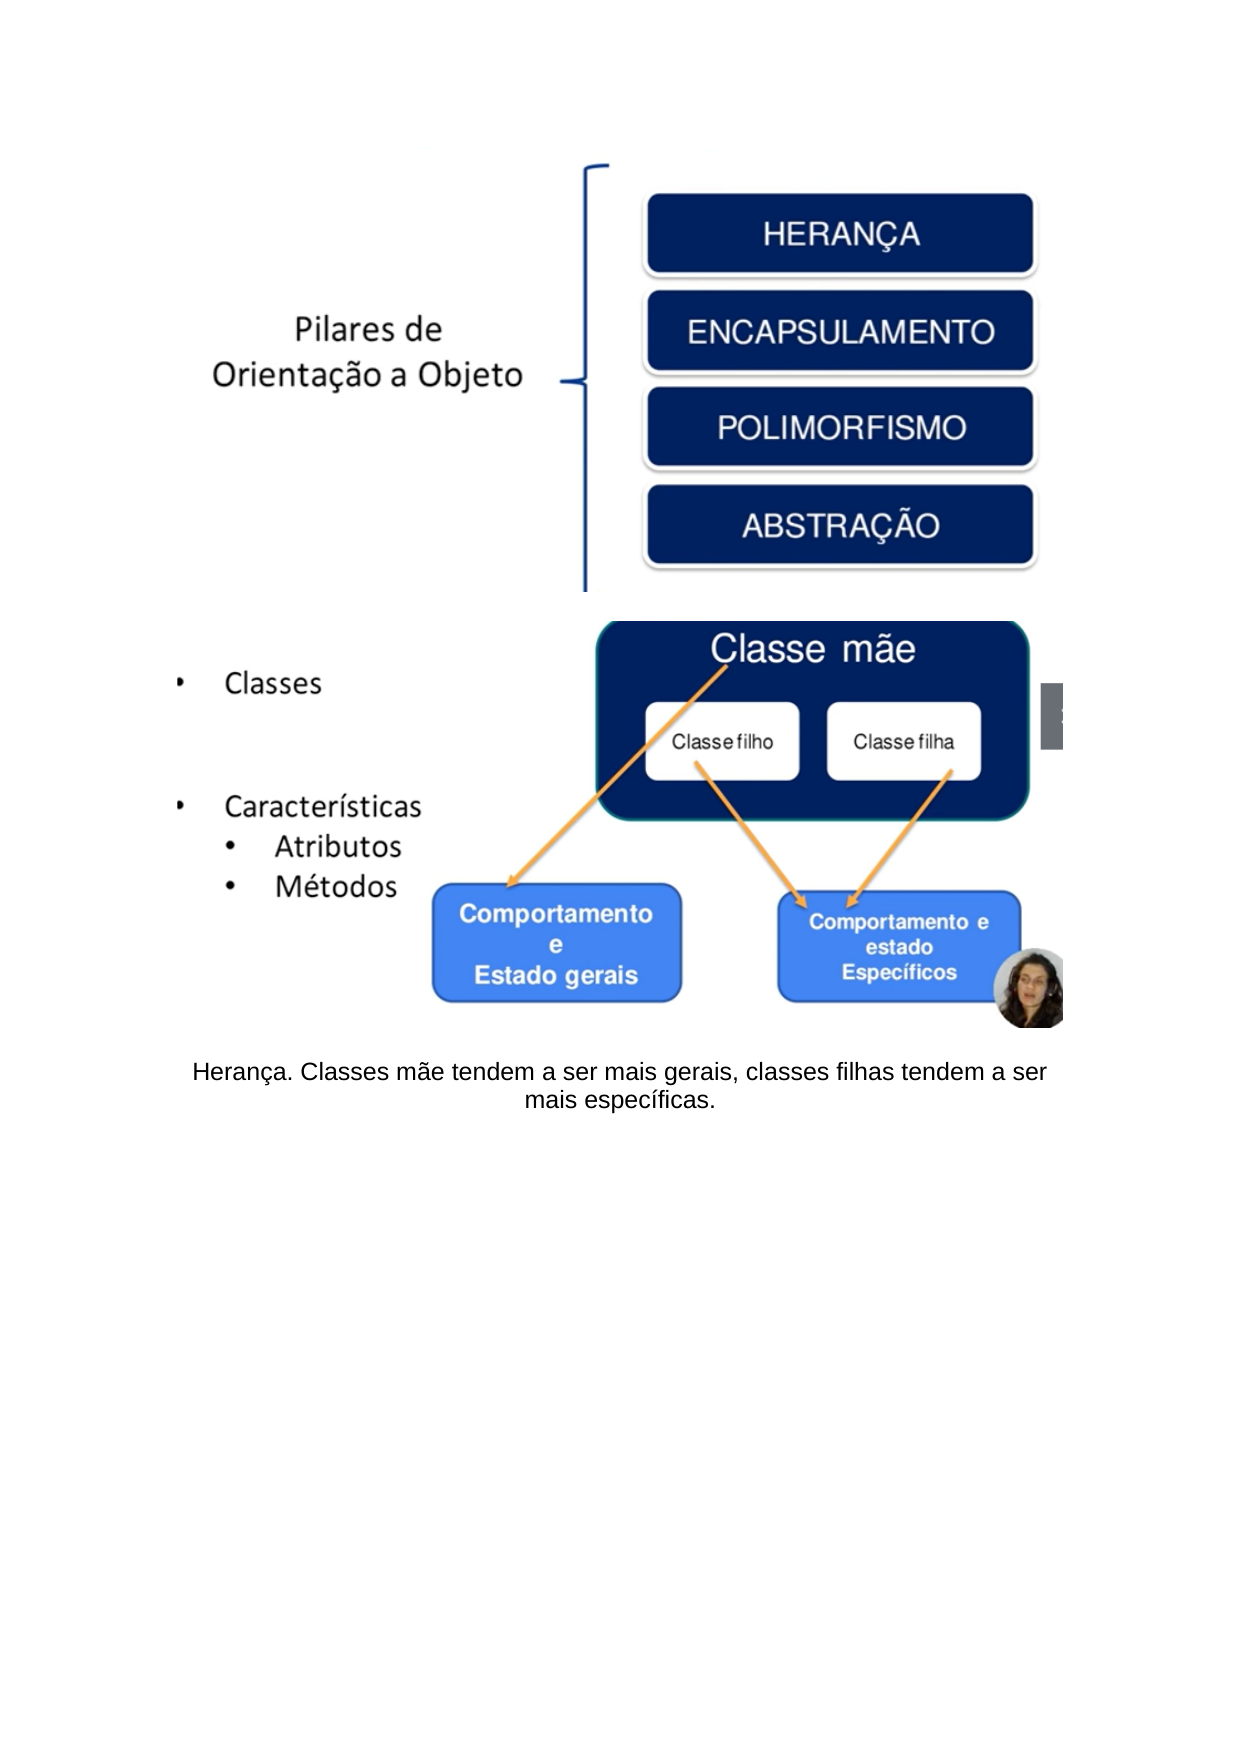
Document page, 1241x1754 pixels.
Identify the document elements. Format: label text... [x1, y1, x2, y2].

picture [177, 621, 1063, 1028]
picture [177, 147, 1063, 592]
text Herança. Classes mãe tendem a ser mais gerais, classes filhas tendem a ser mais específicas. [177, 1057, 1063, 1114]
